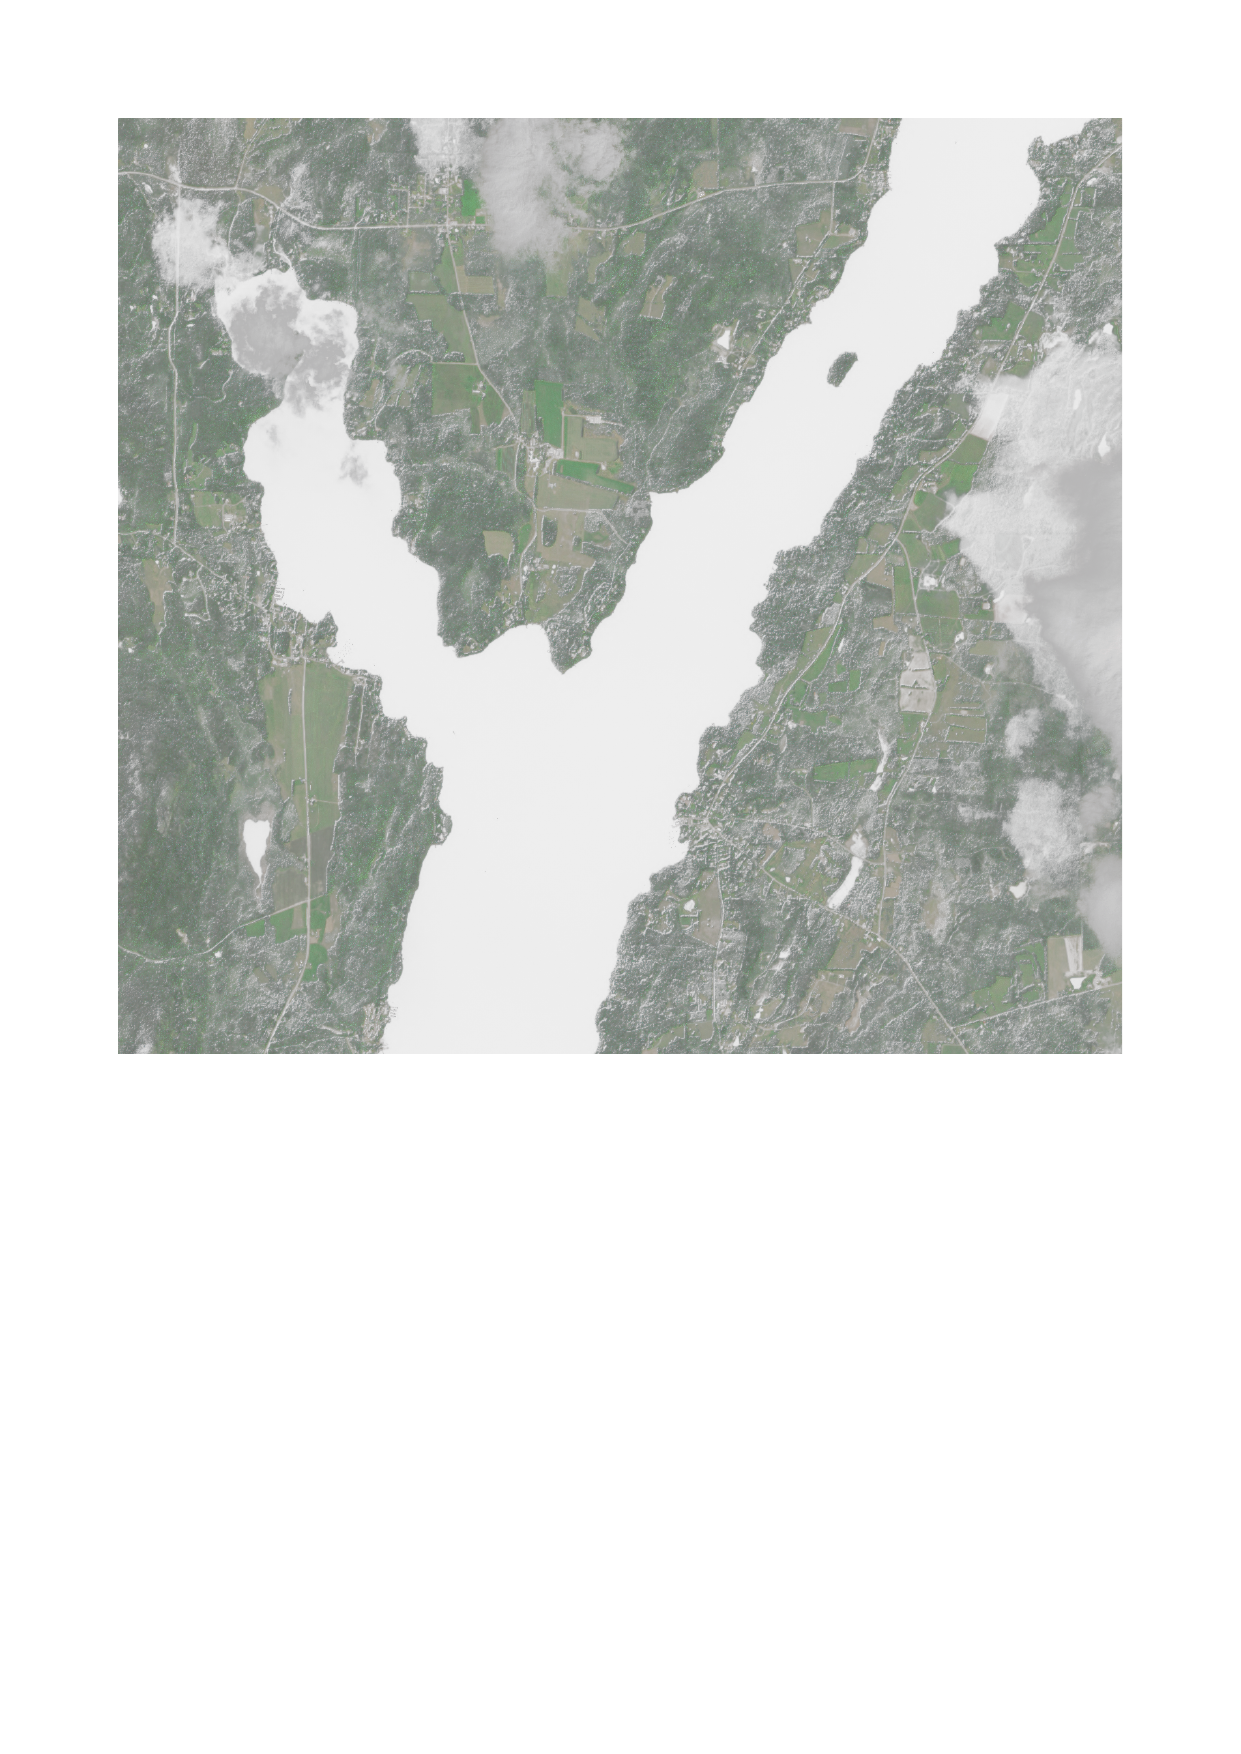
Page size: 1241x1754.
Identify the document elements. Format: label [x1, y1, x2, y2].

picture [118, 118, 1123, 1054]
